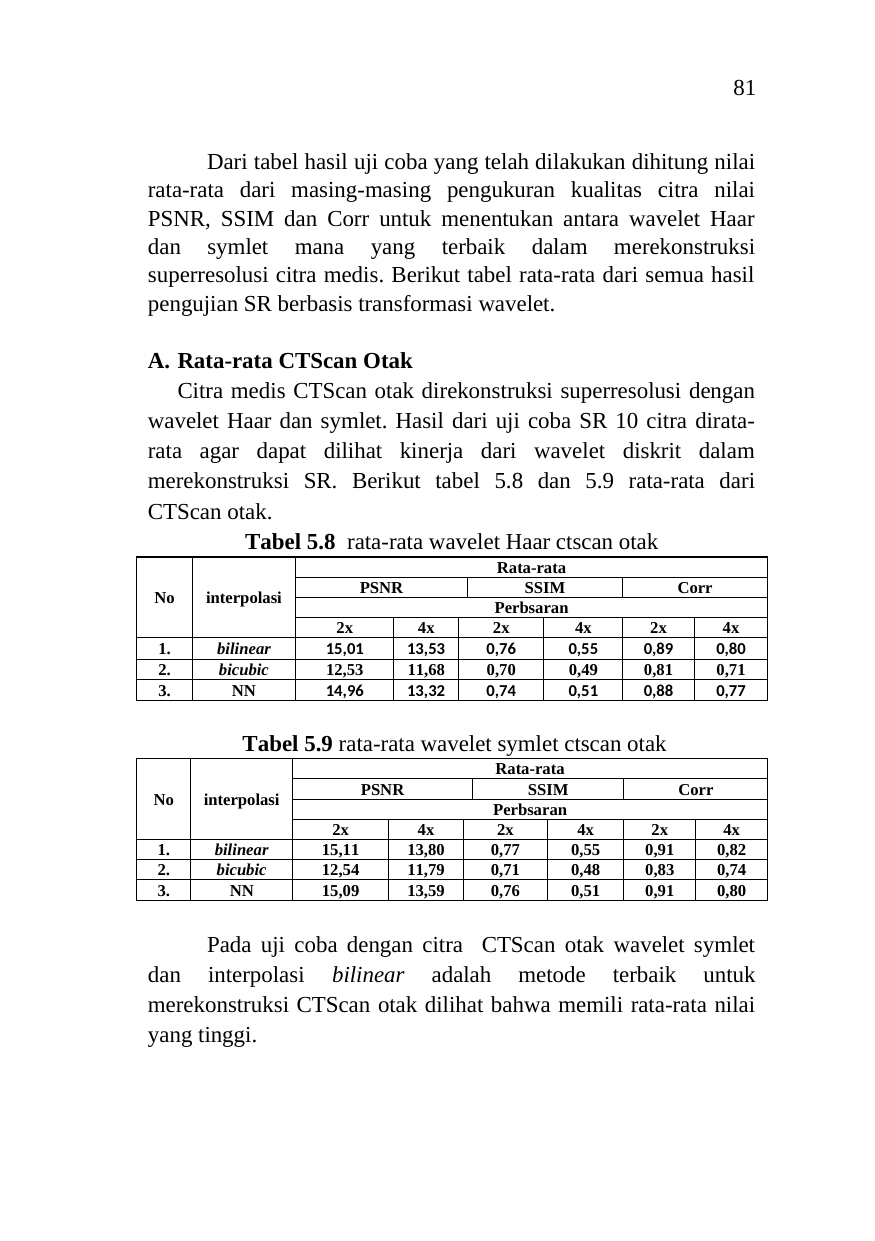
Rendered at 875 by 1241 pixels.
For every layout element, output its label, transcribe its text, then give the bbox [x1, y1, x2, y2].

table_cell bilinear [191, 840, 292, 859]
table_cell SSIM [473, 779, 623, 798]
table_cell 0,82 [696, 840, 767, 859]
table_cell 15,09 [293, 880, 388, 899]
table_cell 0,91 [624, 880, 695, 899]
table_cell 4x [544, 618, 622, 637]
table_cell 2x [464, 820, 547, 839]
table_cell 0,49 [544, 660, 622, 679]
table_cell 2x [293, 820, 388, 839]
table_cell 4x [394, 618, 458, 637]
table_cell 1. [137, 840, 190, 859]
table_cell 12,53 [296, 660, 393, 679]
table_cell 0,76 [464, 880, 547, 899]
table_cell 2. [137, 860, 190, 879]
table_cell 0,55 [544, 638, 622, 659]
table_cell 0,81 [623, 660, 694, 679]
table_cell 0,55 [548, 840, 623, 859]
table_cell 11,68 [394, 660, 458, 679]
text Tabel 5.9 rata-rata wavelet symlet ctscan otak [148, 701, 756, 756]
table_cell 0,89 [623, 638, 694, 659]
table_header No [137, 558, 192, 637]
table_cell 13,32 [394, 680, 458, 700]
table_cell 0,71 [464, 860, 547, 879]
table_header interpolasi [193, 558, 295, 637]
table_cell SSIM [468, 578, 622, 597]
table_cell Corr [624, 779, 767, 798]
table_cell NN [193, 680, 295, 700]
table_cell bicubic [191, 860, 292, 879]
table_cell 0,88 [623, 680, 694, 700]
table_cell 0,51 [548, 880, 623, 899]
table_cell 0,74 [459, 680, 543, 700]
table_cell 0,80 [696, 880, 767, 899]
table_cell 0,48 [548, 860, 623, 879]
table_cell 0,74 [696, 860, 767, 879]
table_header No [137, 759, 190, 839]
table_cell 2x [624, 820, 695, 839]
list Citra medis CTScan otak direkonstruksi superresolusi dengan wavelet Haar dan symlet. Hasil dari uji coba SR 10 citra dirata-rata agar dapat dilihat kinerja dari wavelet diskrit dalam merekonstruksi SR. Berikut tabel 5.8 dan 5.9 rata-rata dari CTScan otak. [148, 377, 756, 524]
table_cell NN [191, 880, 292, 899]
text Tabel 5.8 rata-rata wavelet Haar ctscan otak [148, 528, 756, 554]
table_cell 3. [137, 880, 190, 899]
table_cell 2x [459, 618, 543, 637]
table_cell 0,77 [464, 840, 547, 859]
table_cell 2x [296, 618, 393, 637]
table_cell 4x [389, 820, 463, 839]
table_cell 4x [695, 618, 767, 637]
table_cell 4x [548, 820, 623, 839]
table_cell 0,91 [624, 840, 695, 859]
table_cell 0,77 [695, 680, 767, 700]
table_cell 0,51 [544, 680, 622, 700]
table_cell 0,76 [459, 638, 543, 659]
table_cell 15,11 [293, 840, 388, 859]
table_cell Perbsaran [293, 800, 767, 819]
table_cell bilinear [193, 638, 295, 659]
table_cell bicubic [193, 660, 295, 679]
list Rata-rata CTScan Otak [148, 347, 756, 373]
table_header interpolasi [191, 759, 292, 839]
table_header Rata-rata [296, 558, 767, 577]
table_cell 0,70 [459, 660, 543, 679]
table_cell 0,71 [695, 660, 767, 679]
table_cell 1. [137, 638, 192, 659]
table_cell 0,83 [624, 860, 695, 879]
list Pada uji coba dengan citra CTScan otak wavelet symlet dan interpolasi bilinear adalah metode terbaik untuk merekonstruksi CTScan otak dilihat bahwa memili rata-rata nilai yang tinggi. [148, 931, 756, 1048]
table_header Rata-rata [293, 759, 767, 778]
table_cell 14,96 [296, 680, 393, 700]
table_cell Corr [623, 578, 767, 597]
table_cell 13,59 [389, 880, 463, 899]
table_cell 13,80 [389, 840, 463, 859]
table_cell 4x [696, 820, 767, 839]
table_cell 0,80 [695, 638, 767, 659]
table_cell 13,53 [394, 638, 458, 659]
table_cell 12,54 [293, 860, 388, 879]
table_cell 3. [137, 680, 192, 700]
table_cell 15,01 [296, 638, 393, 659]
table_cell PSNR [293, 779, 472, 798]
table_cell PSNR [296, 578, 467, 597]
table_cell 2x [623, 618, 694, 637]
text Dari tabel hasil uji coba yang telah dilakukan dihitung nilai rata-rata dari masing-masing pengukuran kualitas citra nilai PSNR, SSIM dan Corr untuk menentukan antara wavelet Haar dan symlet mana yang terbaik dalam merekonstruksi superresolusi citra medis. Berikut tabel rata-rata dari semua hasil pengujian SR berbasis transformasi wavelet. [148, 148, 756, 316]
table_cell 11,79 [389, 860, 463, 879]
table_cell 2. [137, 660, 192, 679]
table_cell Perbsaran [296, 598, 767, 617]
